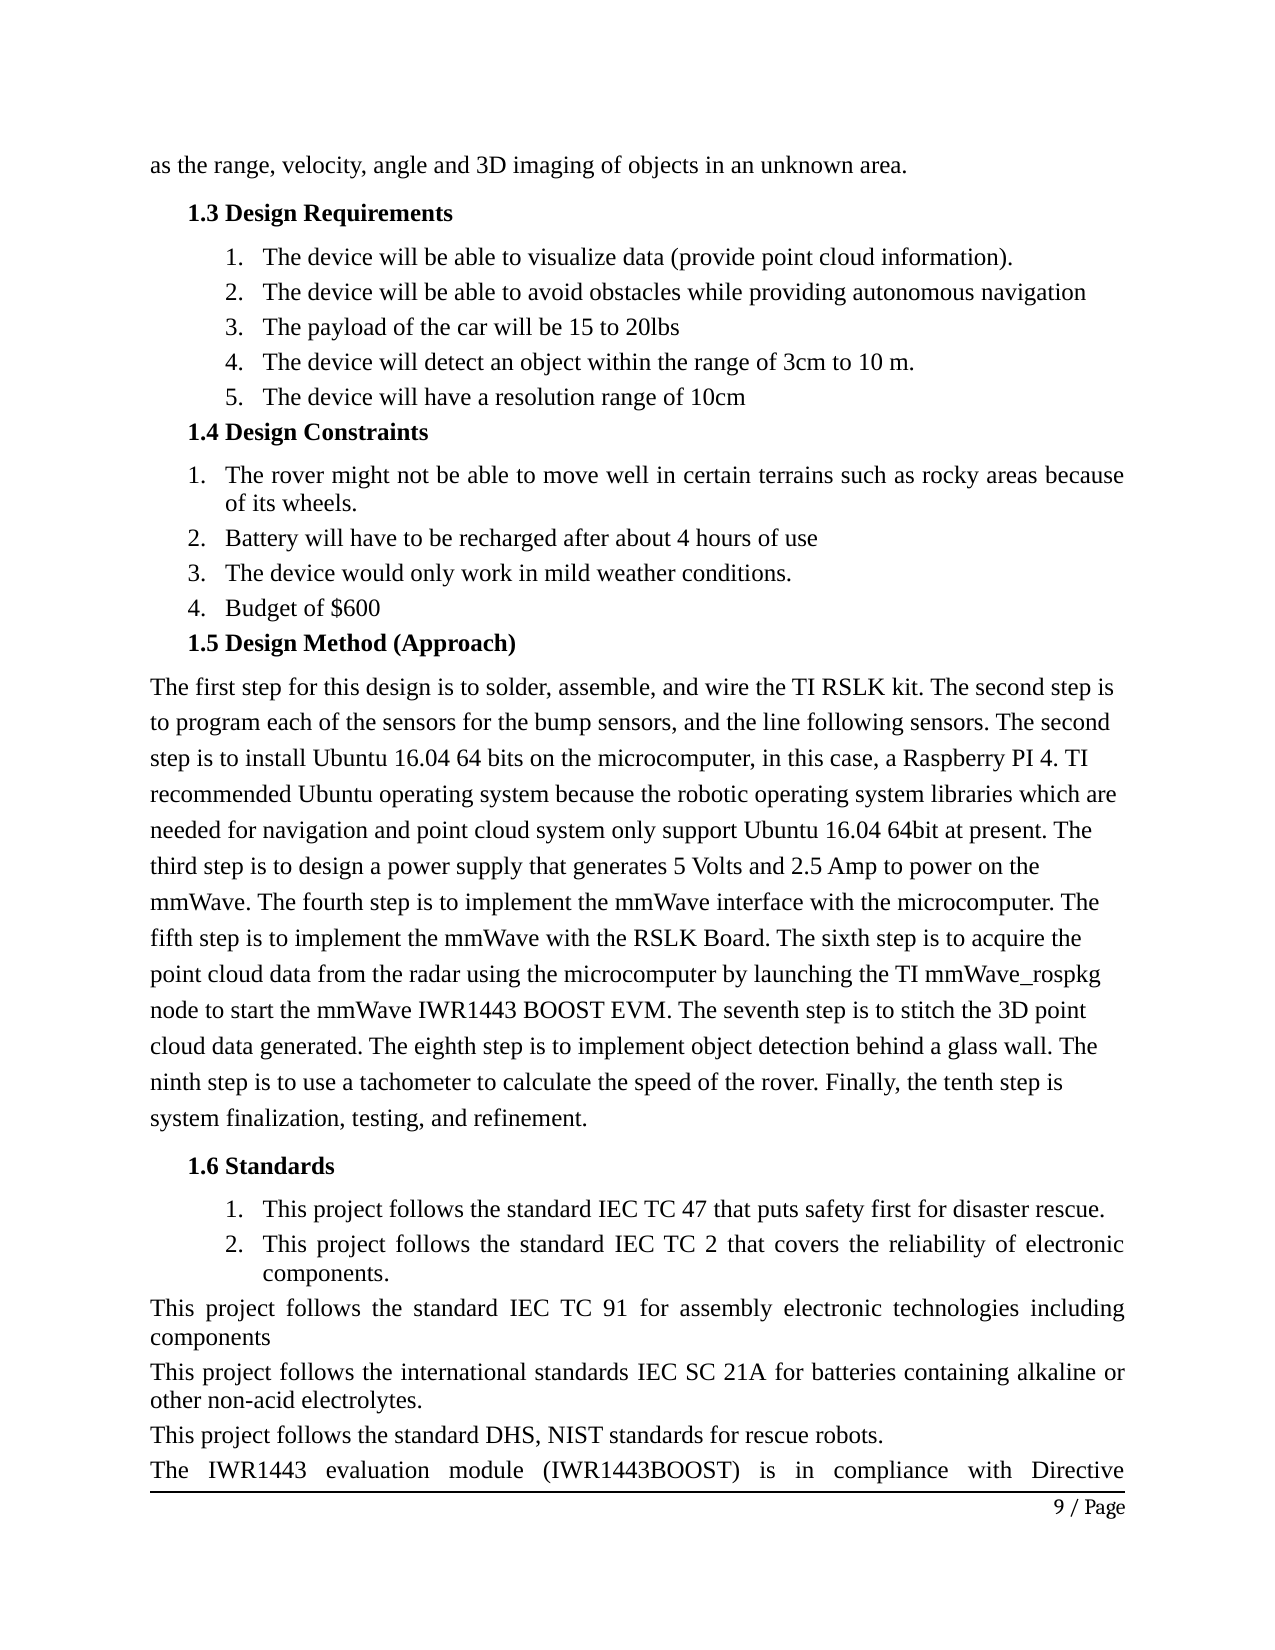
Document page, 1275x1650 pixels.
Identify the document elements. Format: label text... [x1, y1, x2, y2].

list The device will detect an object within the range of 3cm to 10 m. [225, 347, 1125, 375]
list Battery will have to be recharged after about 4 hours of use [187, 523, 1125, 552]
text The first step for this design is to solder, assemble, and wire the TI RSLK kit. The second step is to program each of the sensors for the bump sensors, and the line following sensors. The second step is to install Ubuntu 16.04 64 bits on the microcomputer, in this case, a Raspberry PI 4. TI recommended Ubuntu operating system because the robotic operating system libraries which are needed for navigation and point cloud system only support Ubuntu 16.04 64bit at present. The third step is to design a power supply that generates 5 Volts and 2.5 Amp to power on the mmWave. The fourth step is to implement the mmWave interface with the microcomputer. The fifth step is to implement the mmWave with the RSLK Board. The sixth step is to acquire the point cloud data from the radar using the microcomputer by launching the TI mmWave_rospkg node to start the mmWave IWR1443 BOOST EVM. The seventh step is to stitch the 3D point cloud data generated. The eighth step is to implement object detection behind a glass wall. The ninth step is to use a tachometer to calculate the speed of the rover. Finally, the tenth step is system finalization, testing, and refinement. [150, 672, 1125, 1132]
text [150, 150, 1125, 179]
text This project follows the international standards IEC SC 21A for batteries containing alkaline or other non-acid electrolytes. [150, 1357, 1125, 1414]
subtitle Design Requirements [187, 198, 1125, 227]
subtitle Design Method (Approach) [187, 628, 1125, 657]
text This project follows the standard DHS, NIST standards for rescue robots. [150, 1421, 1125, 1449]
list The rover might not be able to move well in certain terrains such as rocky areas because of its wheels. [187, 460, 1125, 517]
list The payload of the car will be 15 to 20lbs [225, 312, 1125, 340]
list Budget of $600 [187, 593, 1125, 622]
text This project follows the standard IEC TC 91 for assembly electronic technologies including components [150, 1293, 1125, 1351]
subtitle Standards [187, 1151, 1125, 1180]
subtitle Design Constraints [187, 417, 1125, 445]
list The device would only work in mild weather conditions. [187, 558, 1125, 587]
list The device will be able to visualize data (provide point cloud information). [225, 242, 1125, 270]
list This project follows the standard IEC TC 47 that puts safety first for disaster rescue. [225, 1194, 1125, 1223]
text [150, 1456, 1125, 1484]
list This project follows the standard IEC TC 2 that covers the reliability of electronic components. [225, 1229, 1125, 1287]
list The device will be able to avoid obstacles while providing autonomous navigation [225, 277, 1125, 305]
list The device will have a resolution range of 10cm [225, 382, 1125, 410]
